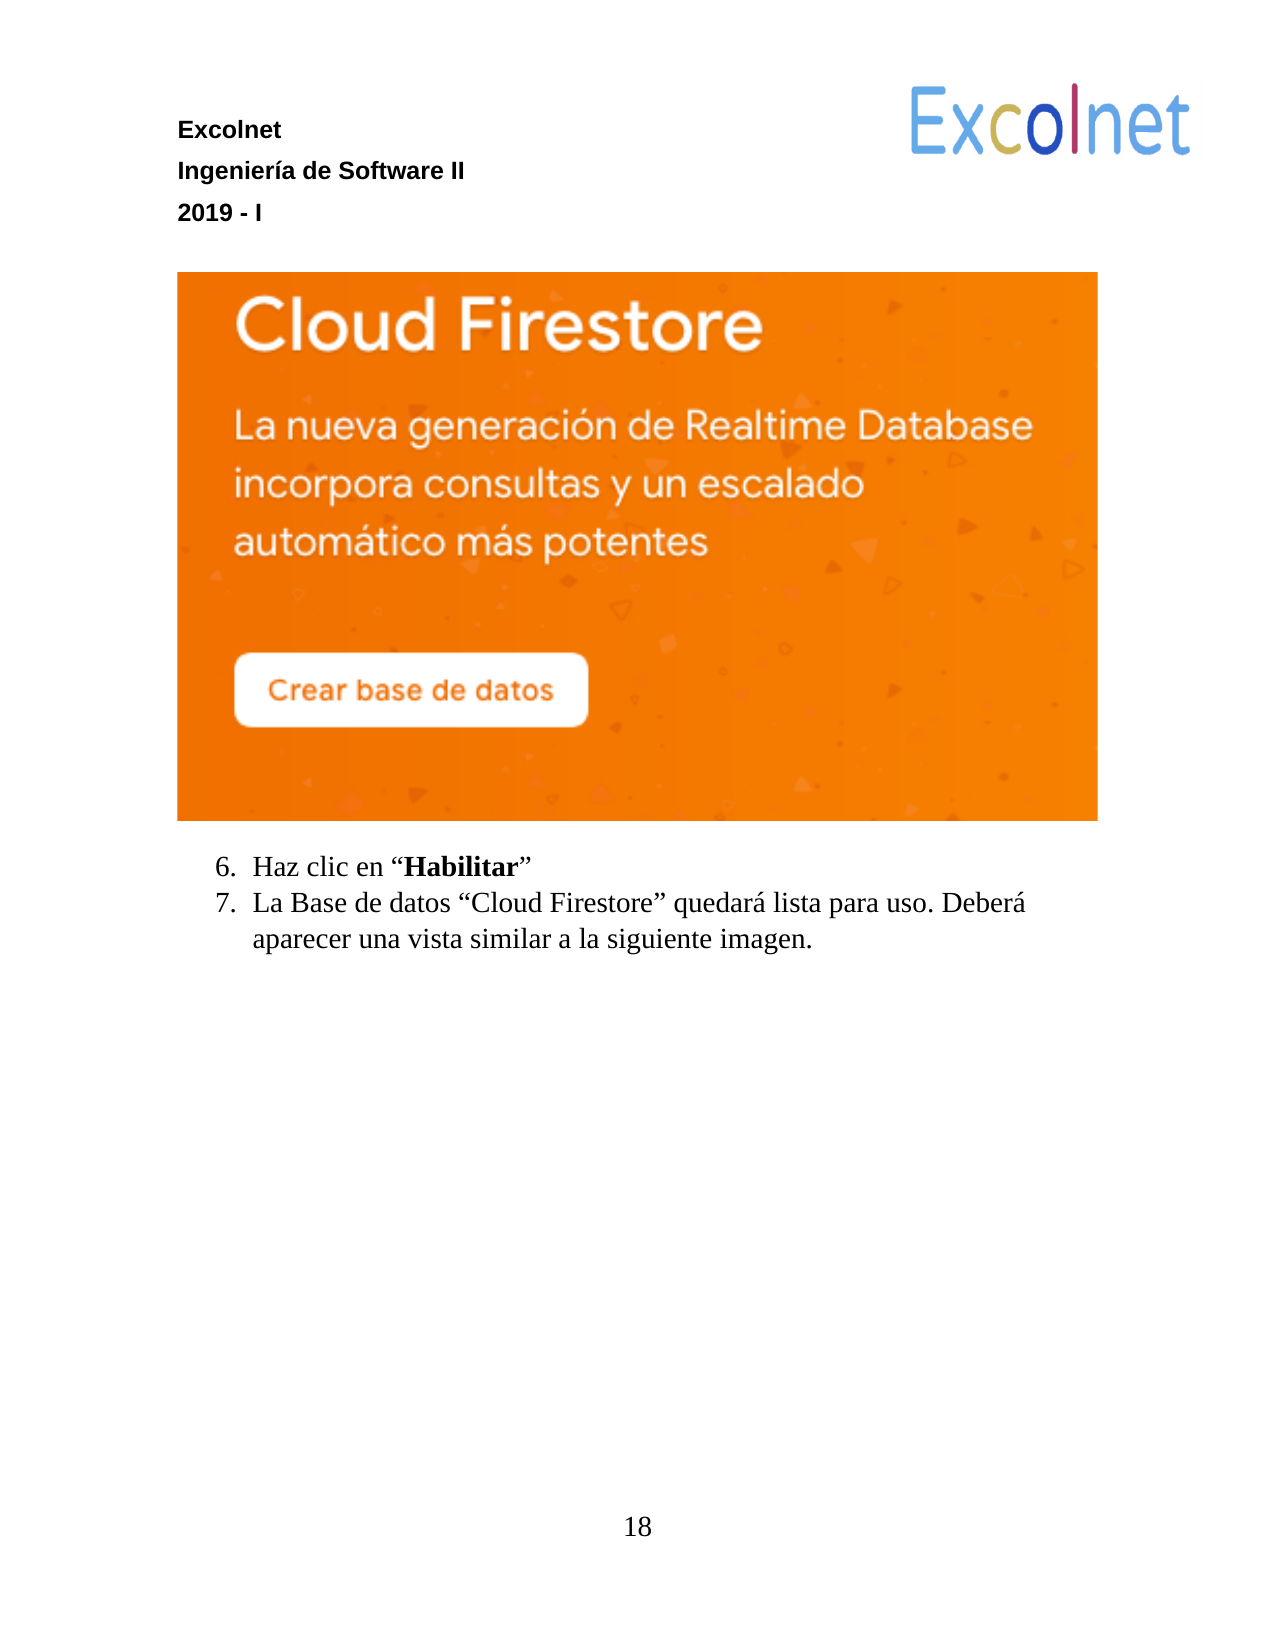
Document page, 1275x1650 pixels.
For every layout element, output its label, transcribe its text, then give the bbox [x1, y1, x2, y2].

picture [889, 74, 1205, 159]
list Haz clic en “Habilitar” [215, 849, 1098, 883]
picture [177, 272, 1098, 821]
list La Base de datos “Cloud Firestore” quedará lista para uso. Deberá aparecer una vista similar a la siguiente imagen. [215, 885, 1098, 955]
